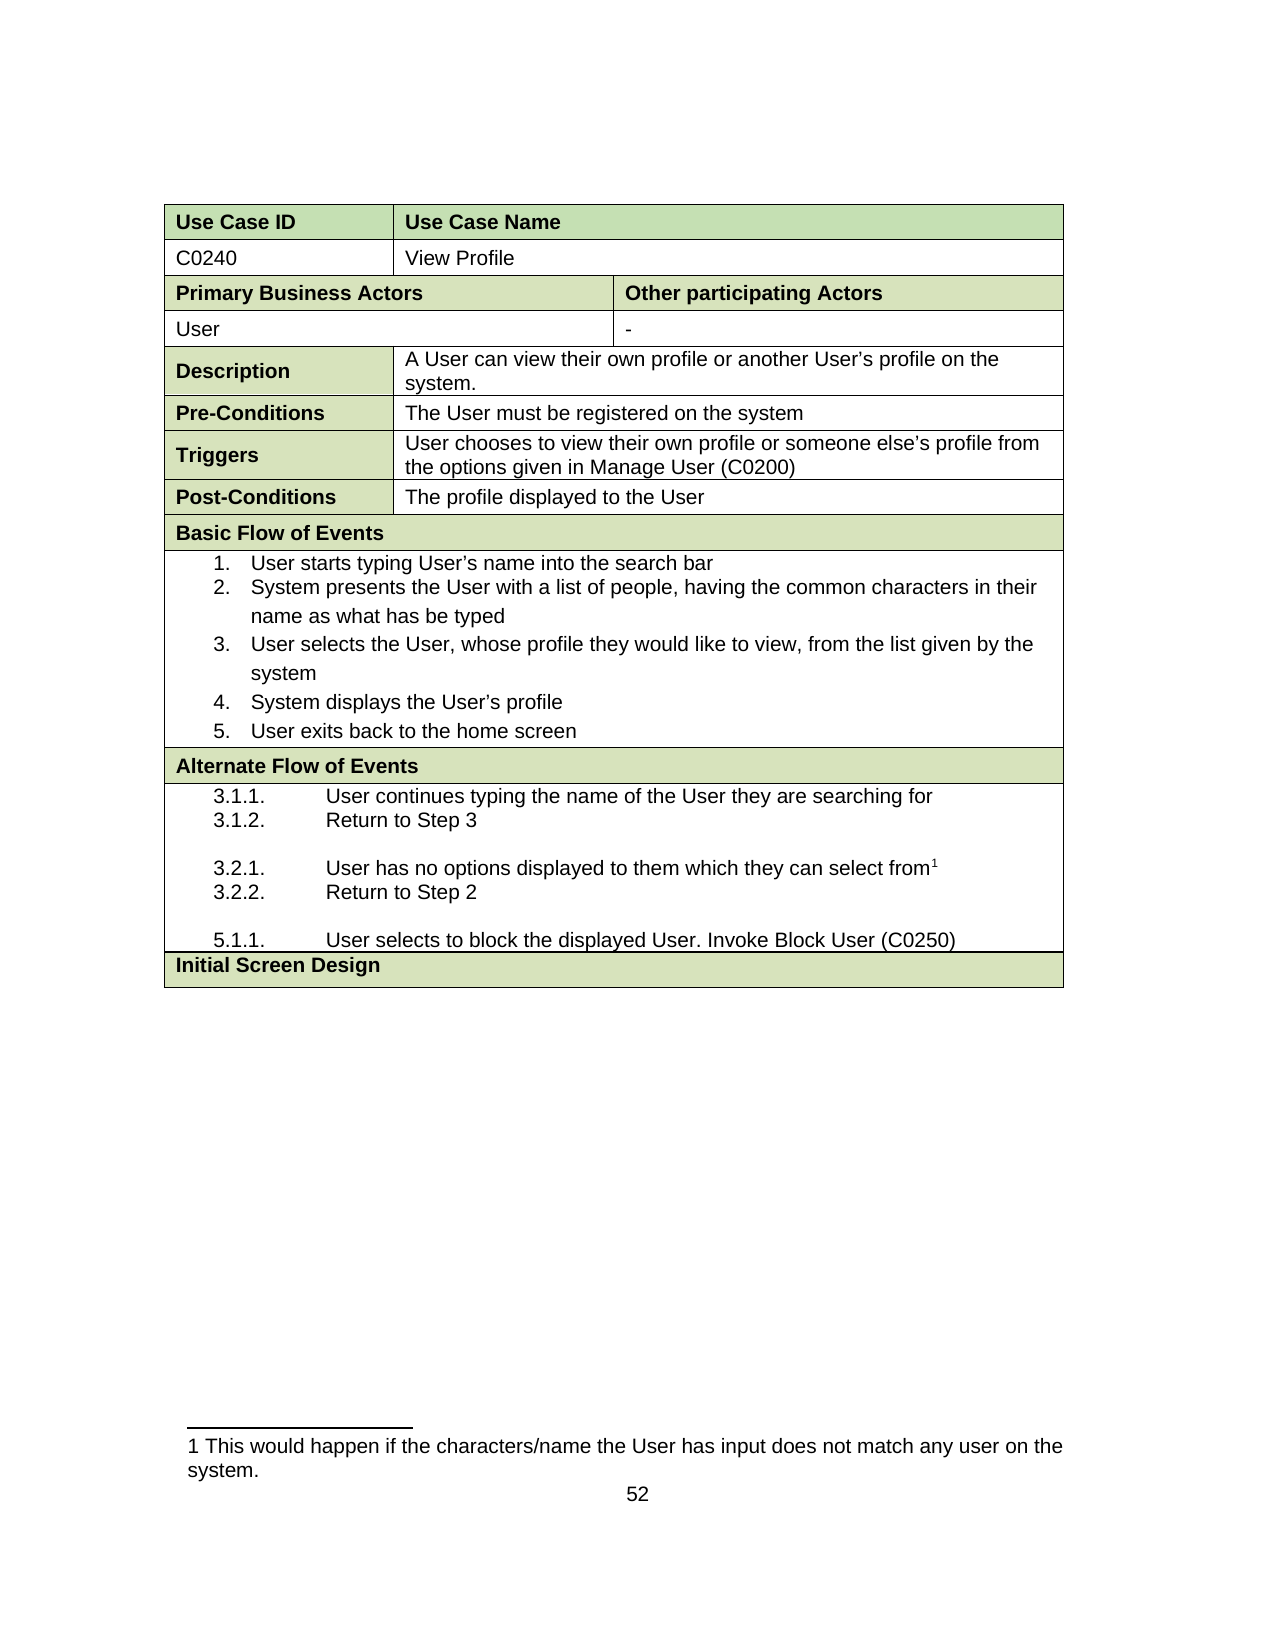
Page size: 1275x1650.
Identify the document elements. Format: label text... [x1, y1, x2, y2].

table_cell Description [165, 347, 393, 394]
table_cell Initial Screen Design [165, 953, 1063, 987]
table_cell User continues typing the name of the User they are searching for Return to Step 3 User has no options displayed to them which they can select from Return to Step 2 User selects to block the displayed User. Invoke Block User (C0250) [165, 784, 1063, 951]
table_cell - [614, 311, 1063, 346]
table_cell User [165, 311, 613, 346]
table_cell The User must be registered on the system [394, 396, 1063, 430]
table_cell Post-Conditions [165, 480, 393, 514]
table_cell Alternate Flow of Events [165, 748, 1063, 783]
table_cell A User can view their own profile or another User’s profile on the system. [394, 347, 1063, 394]
table_header Use Case ID [165, 205, 393, 239]
table_cell Triggers [165, 431, 393, 479]
table_cell User starts typing User’s name into the search bar System presents the User with a list of people, having the common characters in their name as what has be typed User selects the User, whose profile they would like to view, from the list given by the system System displays the User’s profile User exits back to the home screen [165, 551, 1063, 747]
table_cell View Profile [394, 240, 1063, 275]
table_cell C0240 [165, 240, 393, 275]
table_header Use Case Name [394, 205, 1063, 239]
table_cell Other participating Actors [614, 276, 1063, 310]
table_cell User chooses to view their own profile or someone else’s profile from the options given in Manage User (C0200) [394, 431, 1063, 479]
table_cell The profile displayed to the User [394, 480, 1063, 514]
table_cell Pre-Conditions [165, 396, 393, 430]
table_cell Basic Flow of Events [165, 515, 1063, 550]
table_cell Primary Business Actors [165, 276, 613, 310]
